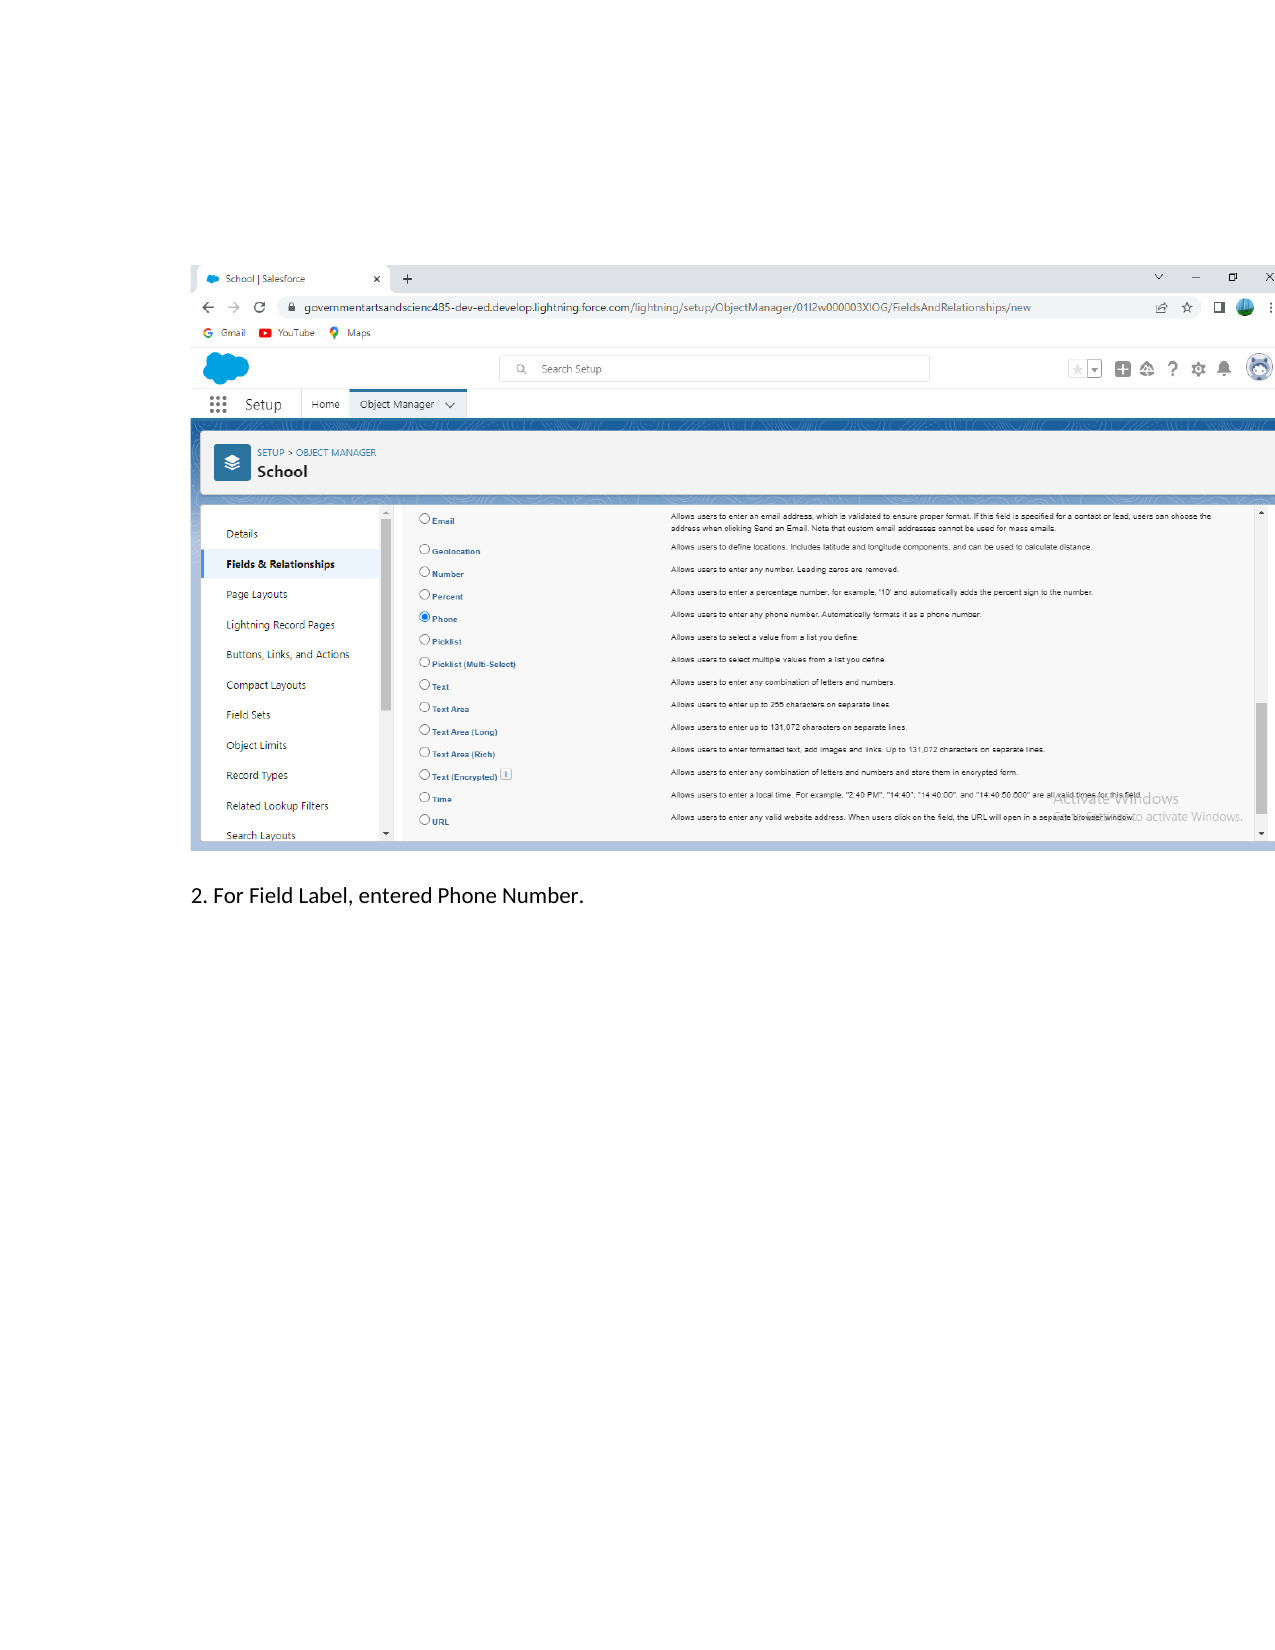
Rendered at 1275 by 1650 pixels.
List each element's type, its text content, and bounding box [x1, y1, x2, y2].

picture [190, 265, 1275, 851]
text 2. For Field Label, entered Phone Number. [191, 881, 1228, 909]
